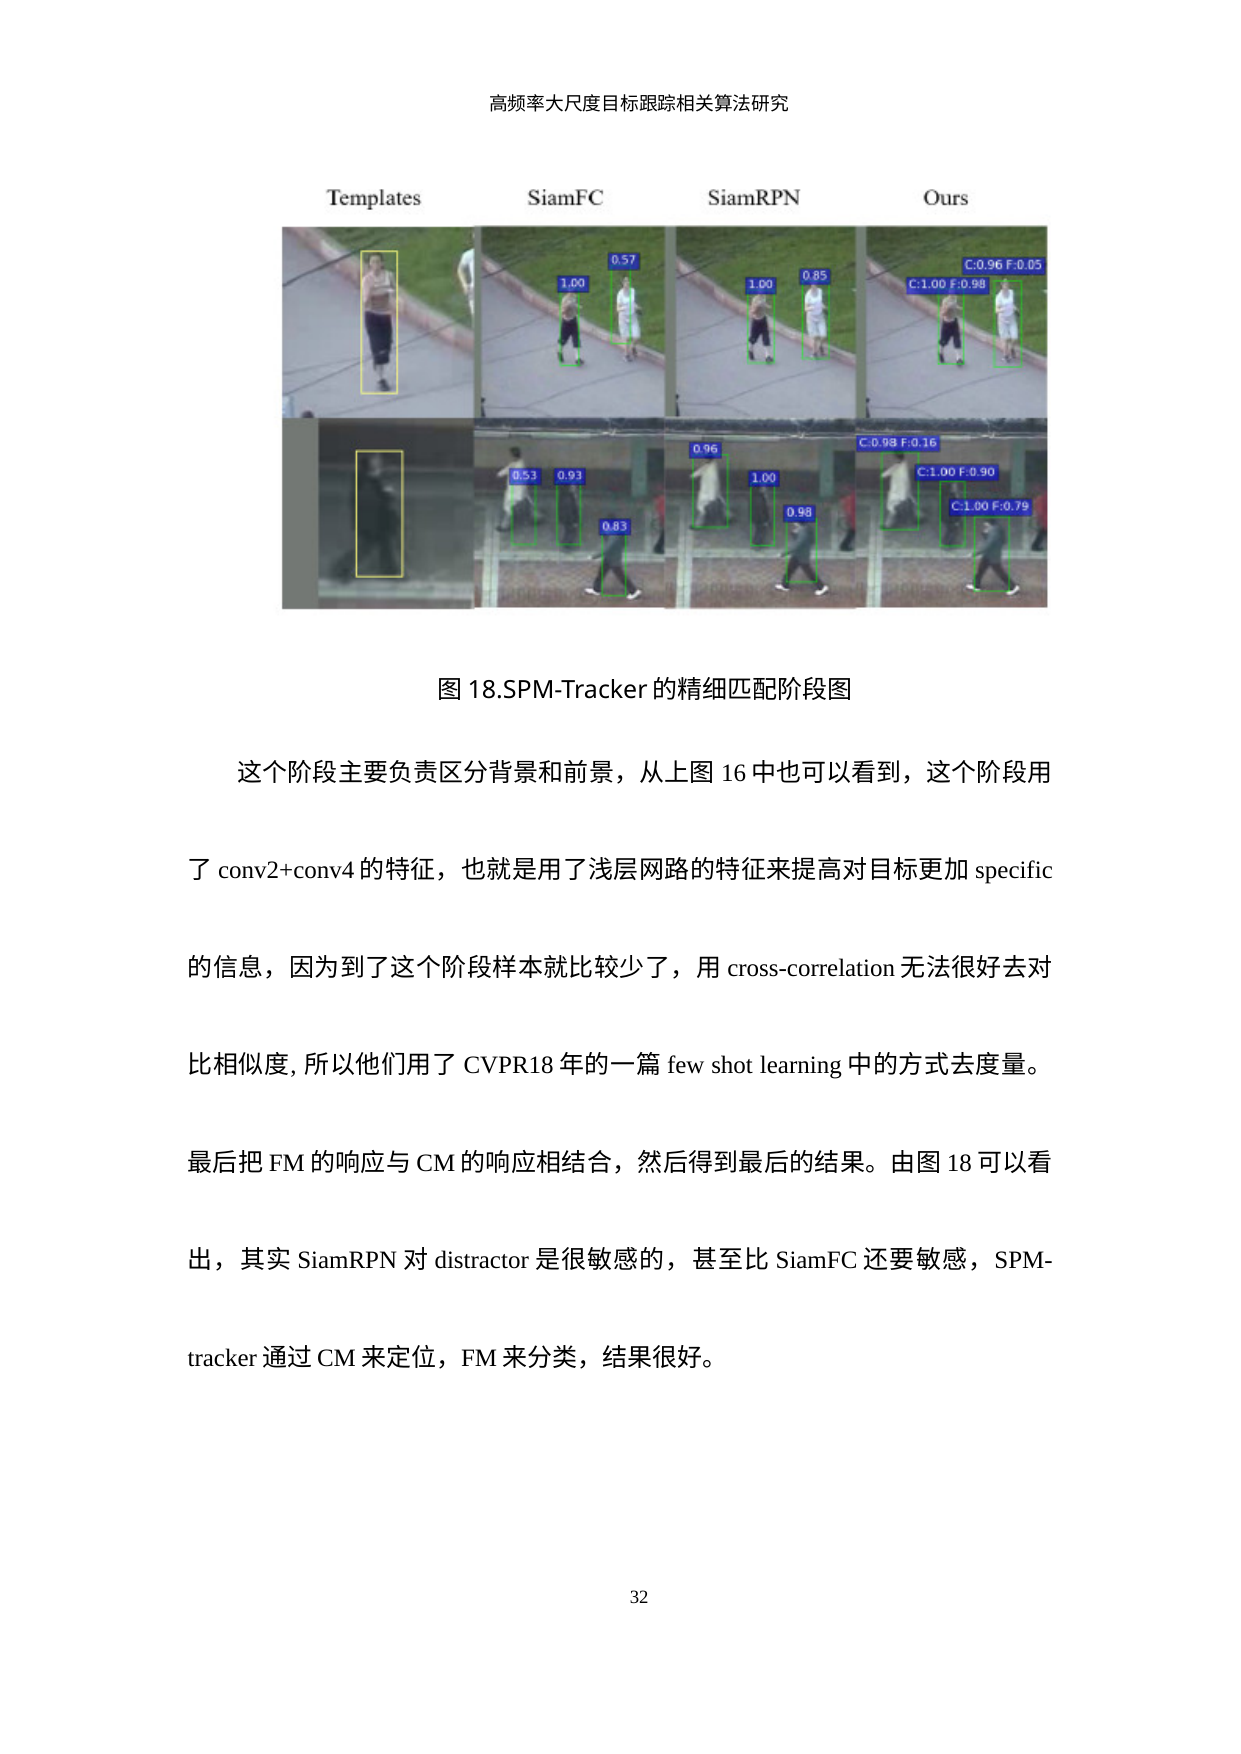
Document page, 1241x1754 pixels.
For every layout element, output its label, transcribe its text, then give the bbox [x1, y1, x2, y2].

text 这个阶段主要负责区分背景和前景，从上图16中也可以看到，这个阶段用了conv2+conv4的特征，也就是用了浅层网路的特征来提高对目标更加specific的信息，因为到了这个阶段样本就比较少了，用cross-correlation无法很好去对比相似度, 所以他们用了CVPR18年的一篇few shot learning中的方式去度量。最后把FM的响应与CM的响应相结合，然后得到最后的结果。由图18可以看出，其实SiamRPN对distractor是很敏感的，甚至比SiamFC还要敏感，SPM-tracker通过CM来定位，FM来分类，结果很好。 [187, 738, 1053, 1388]
picture [237, 153, 1079, 625]
text 图18.SPM-Tracker的精细匹配阶段图 [187, 655, 1053, 720]
